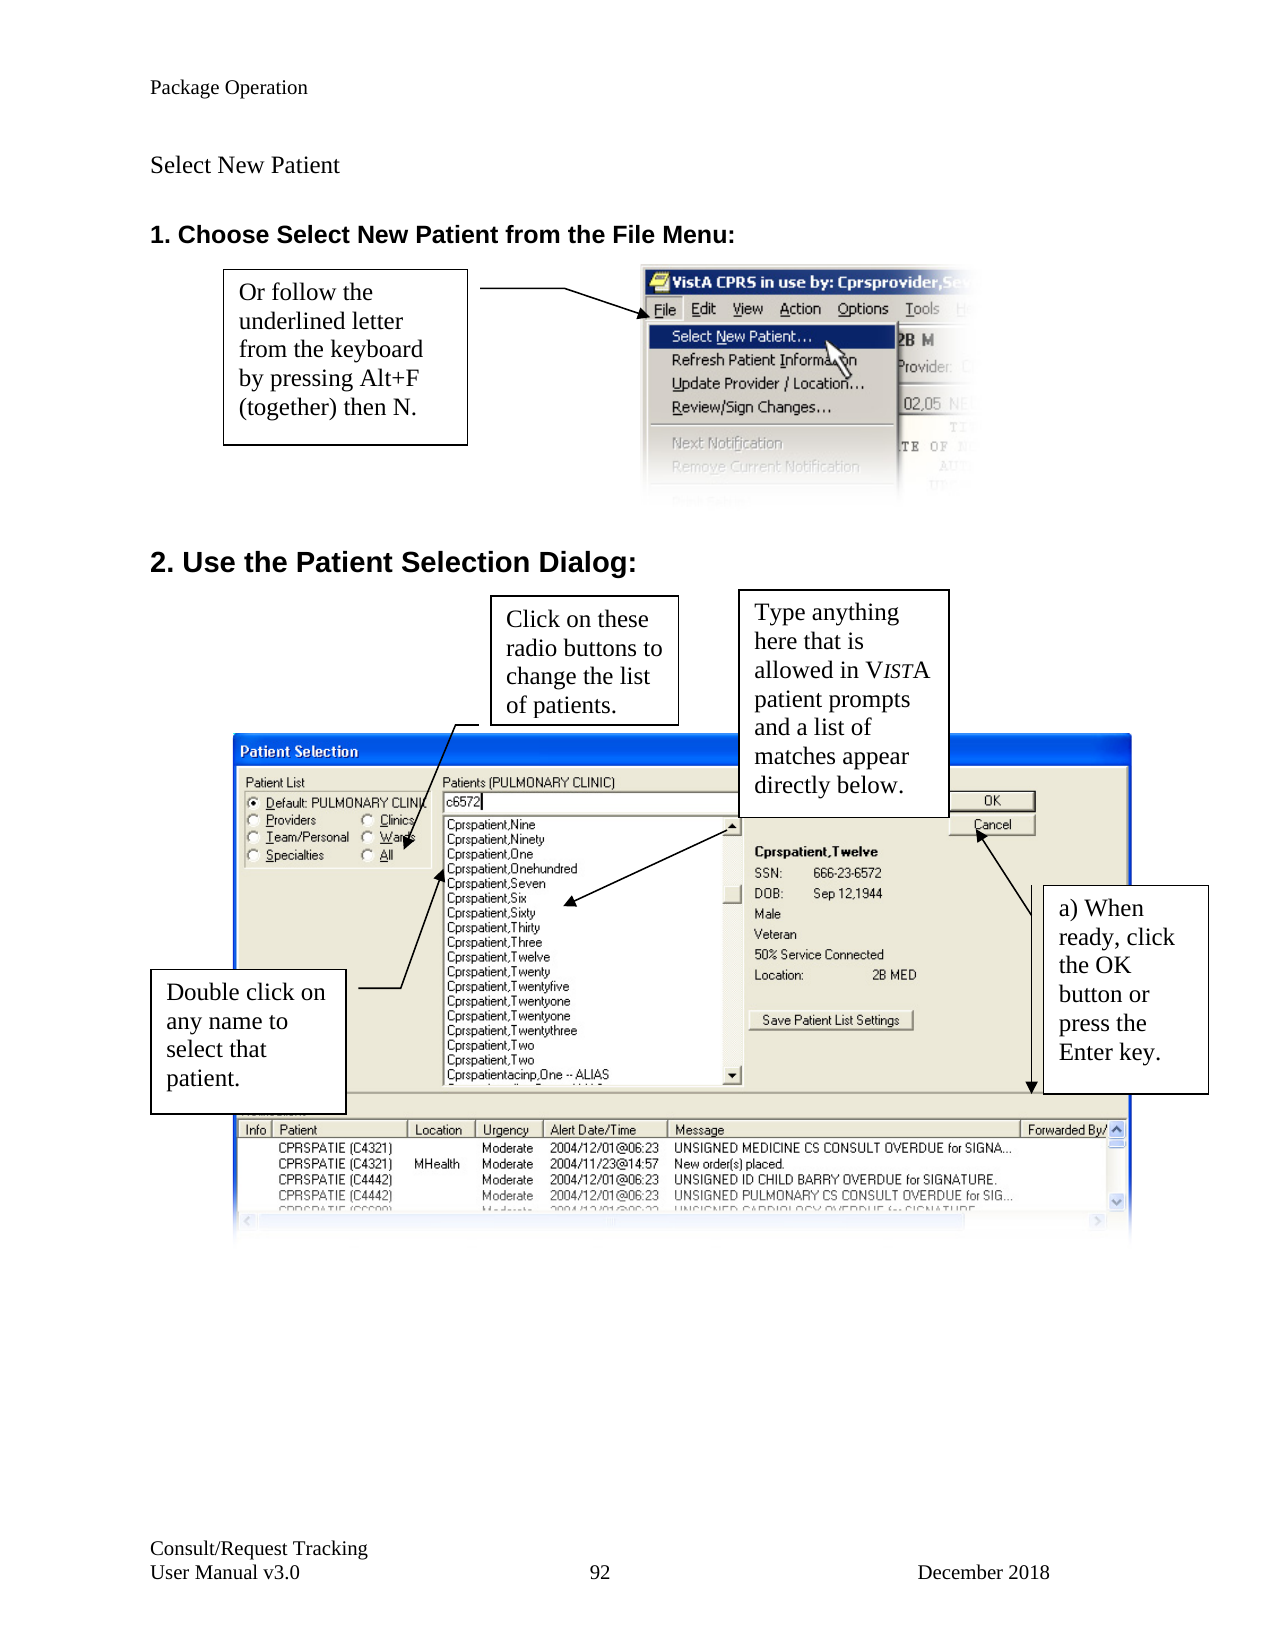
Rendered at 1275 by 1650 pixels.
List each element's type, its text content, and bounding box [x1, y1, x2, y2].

subtitle 2. Use the Patient Selection Dialog: [150, 545, 1125, 578]
picture [640, 264, 982, 511]
subtitle 1. Choose Select New Patient from the File Menu: [150, 220, 1125, 249]
picture [232, 733, 1132, 920]
picture [232, 953, 1132, 1249]
subtitle Select Service [415, 920, 1031, 953]
subtitle Select New Patient [150, 150, 1125, 179]
subtitle Select Service [150, 920, 423, 953]
